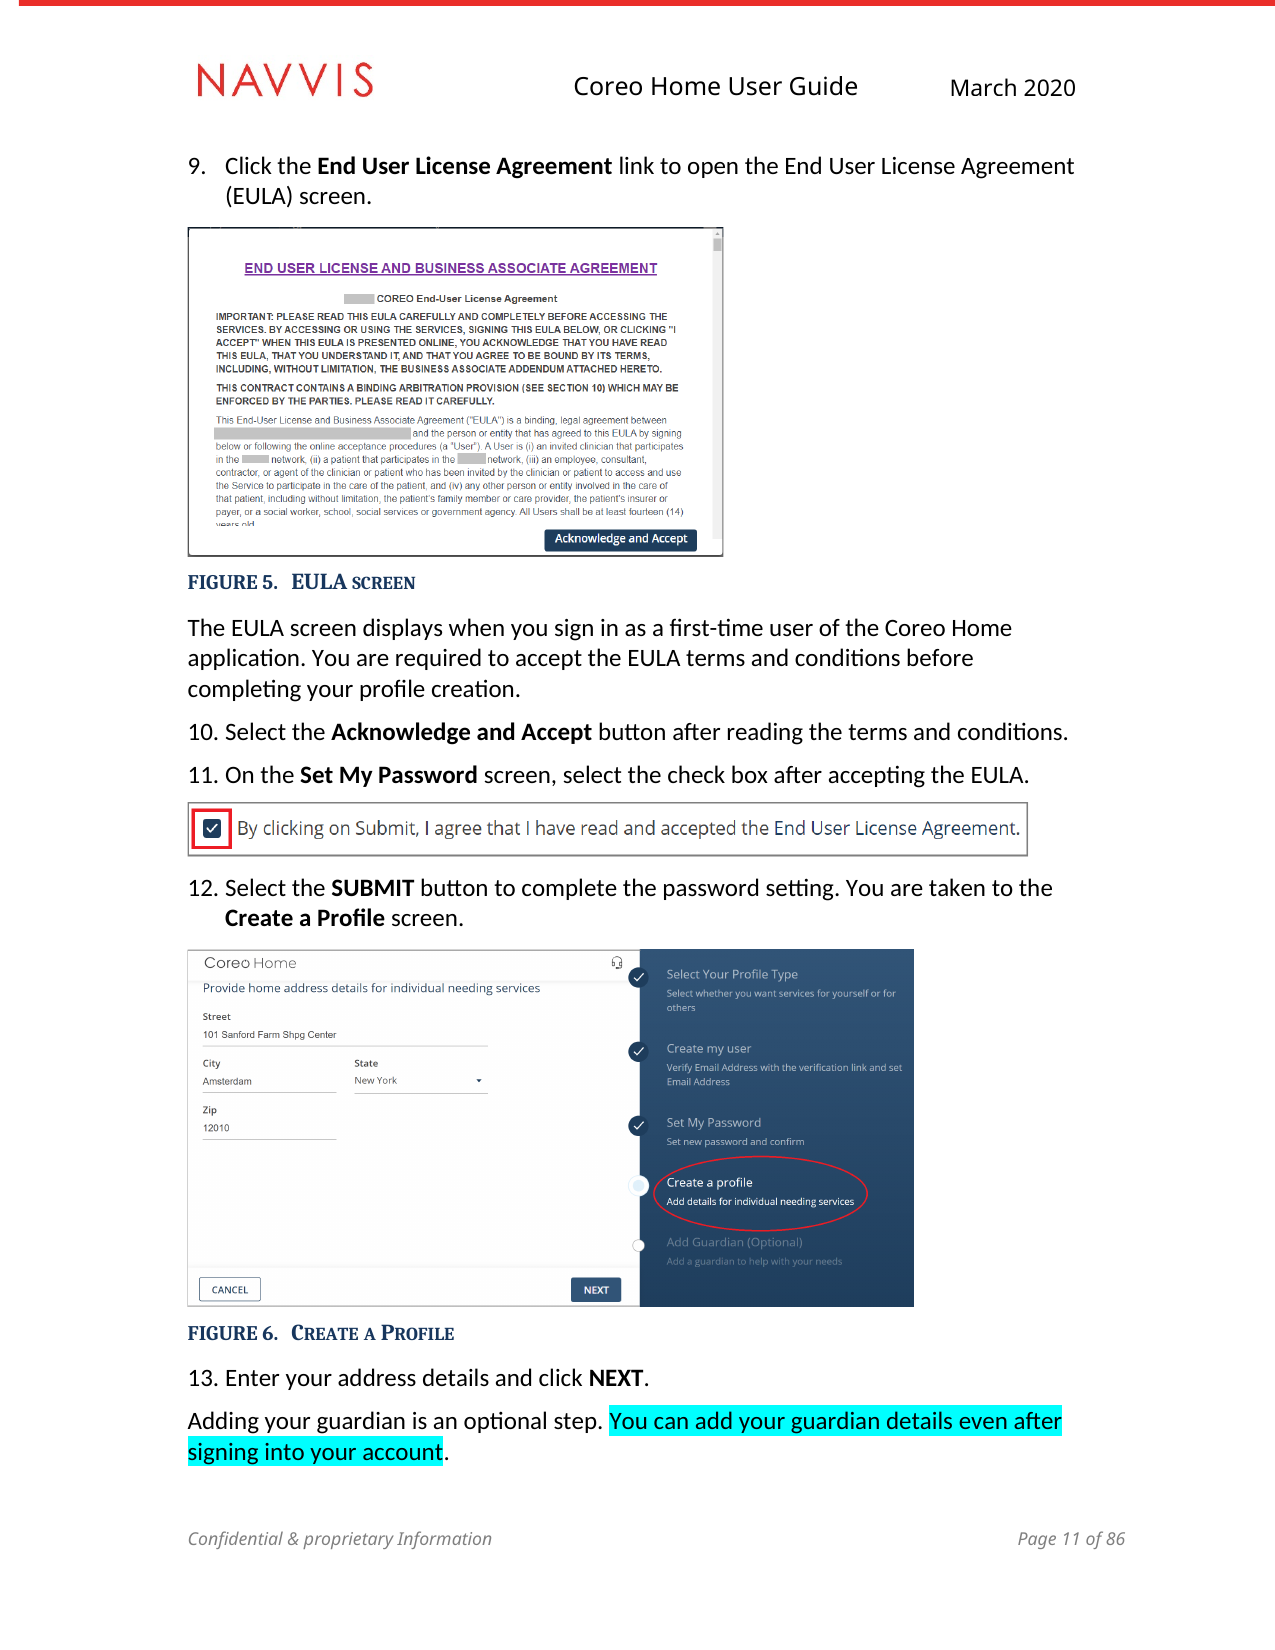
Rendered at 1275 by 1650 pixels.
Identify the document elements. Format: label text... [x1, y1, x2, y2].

text The EULA screen displays when you sign in as a first-time user of the Coreo Home application. You are required to accept the EULA terms and conditions before completing your profile creation. [187, 612, 1087, 703]
text Create a Profile [187, 1319, 1087, 1346]
text Adding your guardian is an optional step. You can add your guardian details even after signing into your account. [187, 1405, 1087, 1466]
picture [187, 802, 1029, 857]
picture [187, 55, 383, 104]
list Click the End User License Agreement link to open the End User License Agreement (EULA) screen. [187, 150, 1087, 211]
list Select the Acknowledge and Accept button after reading the terms and conditions. [187, 716, 1087, 746]
list On the Set My Password screen, select the check box after accepting the EULA. [187, 759, 1087, 789]
list Enter your address details and click NEXT. [187, 1362, 1087, 1393]
list Select the SUBMIT button to complete the password setting. You are taken to the Create a Profile screen. [187, 872, 1087, 933]
picture [187, 227, 724, 557]
text EULA screen [187, 569, 1087, 596]
picture [187, 949, 914, 1307]
